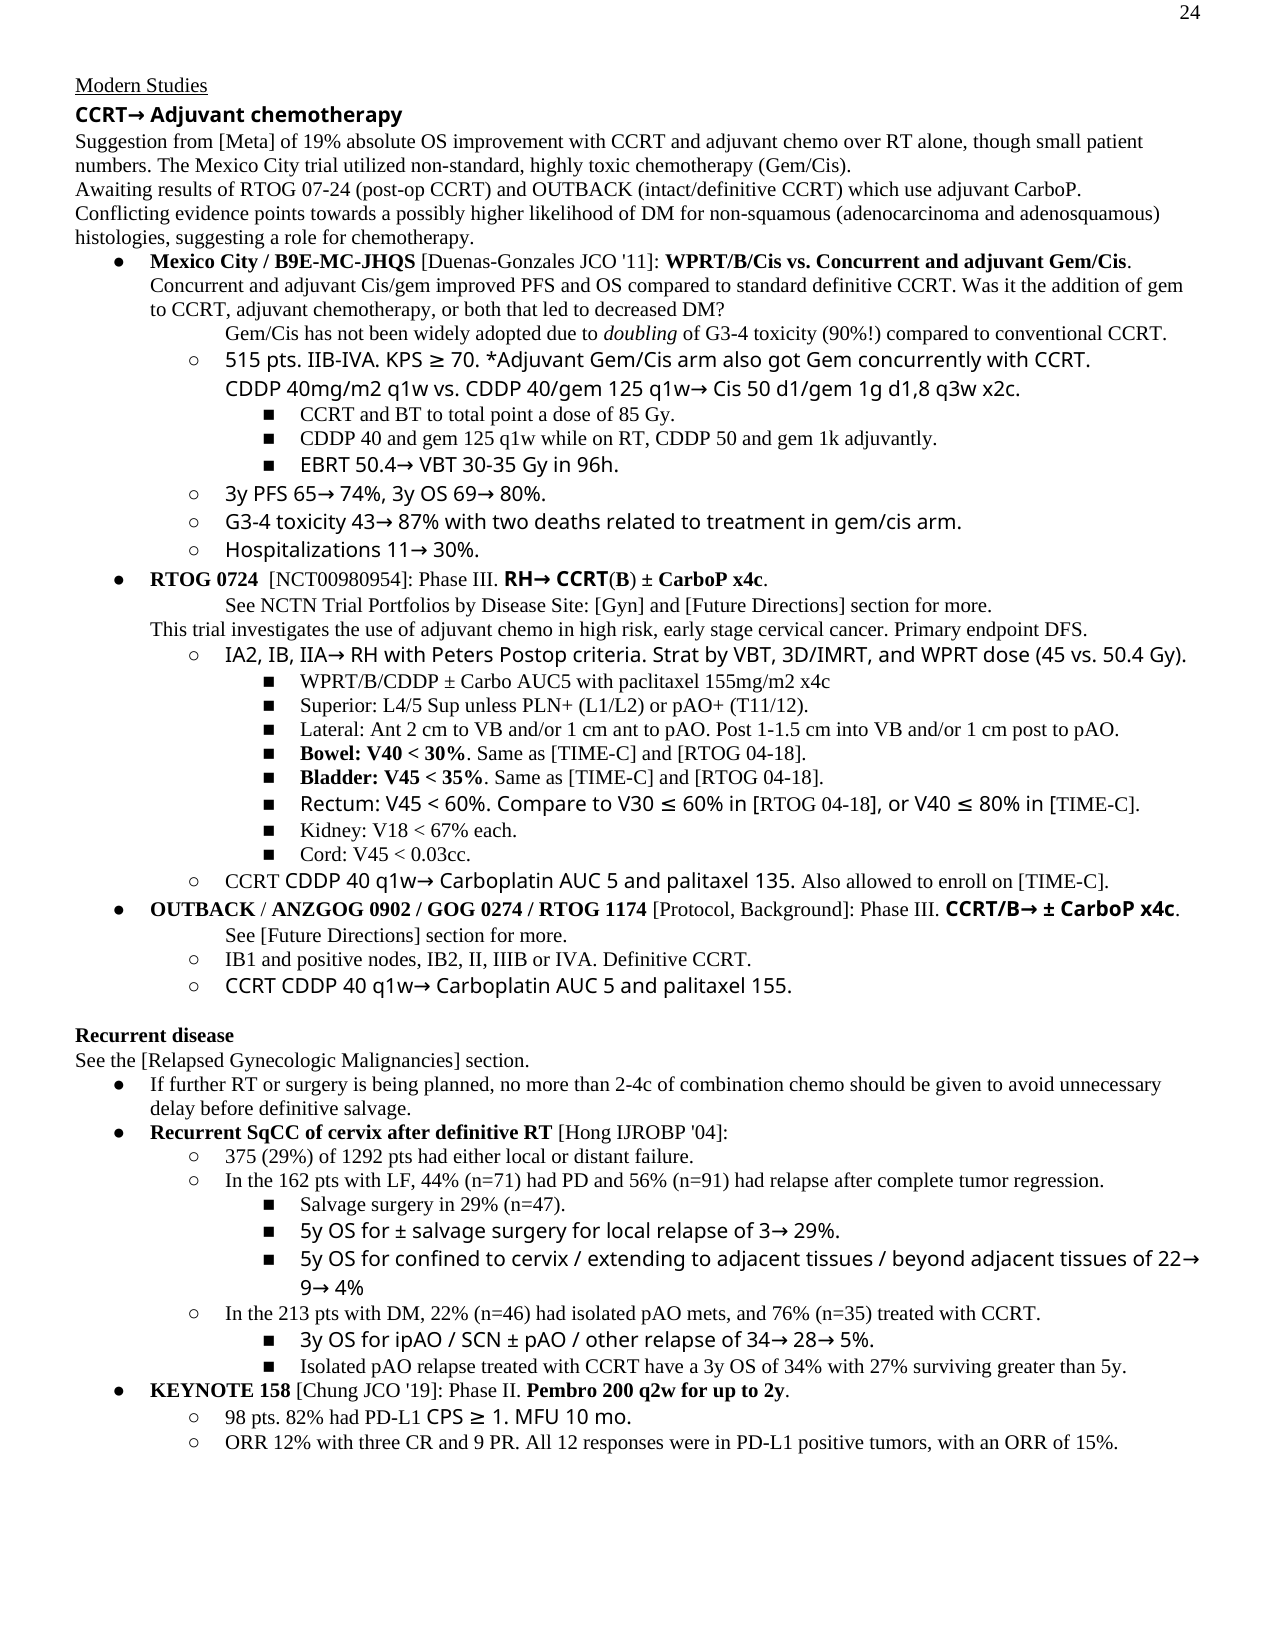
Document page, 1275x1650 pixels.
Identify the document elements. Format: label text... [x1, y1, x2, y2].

list CDDP 40 and gem 125 q1w while on RT, CDDP 50 and gem 1k adjuvantly. [262, 426, 1200, 450]
list If further RT or surgery is being planned, no more than 2-4c of combination chemo should be given to avoid unnecessary delay before definitive salvage. [112, 1072, 1200, 1120]
list EBRT 50.4→ VBT 30-35 Gy in 96h. [262, 450, 1200, 479]
list Kidney: V18 < 67% each. [262, 818, 1200, 842]
list 98 pts. 82% had PD-L1 CPS ≥ 1. MFU 10 mo. [187, 1402, 1200, 1430]
list 515 pts. IIB-IVA. KPS ≥ 70. *Adjuvant Gem/Cis arm also got Gem concurrently with CCRT. CDDP 40mg/m2 q1w vs. CDDP 40/gem 125 q1w→ Cis 50 d1/gem 1g d1,8 q3w x2c. [187, 345, 1200, 402]
subtitle Modern Studies [75, 73, 1200, 97]
list 5y OS for confined to cervix / extending to adjacent tissues / beyond adjacent tissues of 22→ 9→ 4% [262, 1244, 1200, 1301]
list IA2, IB, IIA→ RH with Peters Postop criteria. Strat by VBT, 3D/IMRT, and WPRT dose (45 vs. 50.4 Gy). [187, 641, 1200, 669]
list WPRT/B/CDDP ± Carbo AUC5 with paclitaxel 155mg/m2 x4c [262, 669, 1200, 693]
list Recurrent SqCC of cervix after definitive RT [Hong IJROBP '04]: [112, 1120, 1200, 1144]
text Awaiting results of RTOG 07-24 (post-op CCRT) and OUTBACK (intact/definitive CCRT) which use adjuvant CarboP. [75, 177, 1200, 201]
list G3-4 toxicity 43→ 87% with two deaths related to treatment in gem/cis arm. [187, 507, 1200, 536]
list OUTBACK / ANZGOG 0902 / GOG 0274 / RTOG 1174 [Protocol, Background]: Phase III. CCRT/B→ ± CarboP x4c. [112, 894, 1200, 923]
text See NCTN Trial Portfolios by Disease Site: [Gyn] and [Future Directions] section for more. This trial investigates the use of adjuvant chemo in high risk, early stage cervical cancer. Primary endpoint DFS. [150, 592, 1200, 641]
list Isolated pAO relapse treated with CCRT have a 3y OS of 34% with 27% surviving greater than 5y. [262, 1354, 1200, 1378]
list 3y PFS 65→ 74%, 3y OS 69→ 80%. [187, 479, 1200, 507]
list KEYNOTE 158 [Chung JCO '19]: Phase II. Pembro 200 q2w for up to 2y. [112, 1378, 1200, 1402]
text Conflicting evidence points towards a possibly higher likelihood of DM for non-squamous (adenocarcinoma and adenosquamous) histologies, suggesting a role for chemotherapy. [75, 201, 1200, 249]
list In the 162 pts with LF, 44% (n=71) had PD and 56% (n=91) had relapse after complete tumor regression. [187, 1168, 1200, 1192]
list ORR 12% with three CR and 9 PR. All 12 responses were in PD-L1 positive tumors, with an ORR of 15%. [187, 1430, 1200, 1454]
list CCRT CDDP 40 q1w→ Carboplatin AUC 5 and palitaxel 155. [187, 971, 1200, 999]
list 375 (29%) of 1292 pts had either local or distant failure. [187, 1144, 1200, 1168]
subtitle Recurrent disease [75, 1023, 1200, 1047]
list Cord: V45 < 0.03cc. [262, 842, 1200, 866]
list IB1 and positive nodes, IB2, II, IIIB or IVA. Definitive CCRT. [187, 947, 1200, 971]
list In the 213 pts with DM, 22% (n=46) had isolated pAO mets, and 76% (n=35) treated with CCRT. [187, 1301, 1200, 1325]
list Bowel: V40 < 30%. Same as [TIME-C] and [RTOG 04-18]. [262, 741, 1200, 765]
list Rectum: V45 < 60%. Compare to V30 ≤ 60% in [RTOG 04-18], or V40 ≤ 80% in [TIME-C]. [262, 789, 1200, 818]
list RTOG 0724 [NCT00980954]: Phase III. RH→ CCRT(B) ± CarboP x4c. [112, 564, 1200, 592]
text CCRT→ Adjuvant chemotherapy [75, 100, 1200, 129]
list Lateral: Ant 2 cm to VB and/or 1 cm ant to pAO. Post 1-1.5 cm into VB and/or 1 cm post to pAO. [262, 717, 1200, 741]
list CCRT and BT to total point a dose of 85 Gy. [262, 402, 1200, 426]
text Gem/Cis has not been widely adopted due to doubling of G3-4 toxicity (90%!) compared to conventional CCRT. [150, 321, 1200, 345]
list Salvage surgery in 29% (n=47). [262, 1192, 1200, 1216]
list Mexico City / B9E-MC-JHQS [Duenas-Gonzales JCO '11]: WPRT/B/Cis vs. Concurrent and adjuvant Gem/Cis. Concurrent and adjuvant Cis/gem improved PFS and OS compared to standard definitive CCRT. Was it the addition of gem to CCRT, adjuvant chemotherapy, or both that led to decreased DM? [112, 249, 1200, 321]
list 5y OS for ± salvage surgery for local relapse of 3→ 29%. [262, 1216, 1200, 1244]
list CCRT CDDP 40 q1w→ Carboplatin AUC 5 and palitaxel 135. Also allowed to enroll on [TIME-C]. [187, 866, 1200, 894]
text See [Future Directions] section for more. [150, 923, 1200, 947]
list Hospitalizations 11→ 30%. [187, 536, 1200, 564]
list Bladder: V45 < 35%. Same as [TIME-C] and [RTOG 04-18]. [262, 765, 1200, 789]
text See the [Relapsed Gynecologic Malignancies] section. [75, 1047, 1200, 1072]
list 3y OS for ipAO / SCN ± pAO / other relapse of 34→ 28→ 5%. [262, 1325, 1200, 1354]
list Superior: L4/5 Sup unless PLN+ (L1/L2) or pAO+ (T11/12). [262, 693, 1200, 717]
text Suggestion from [Meta] of 19% absolute OS improvement with CCRT and adjuvant chemo over RT alone, though small patient numbers. The Mexico City trial utilized non-standard, highly toxic chemotherapy (Gem/Cis). [75, 129, 1200, 177]
